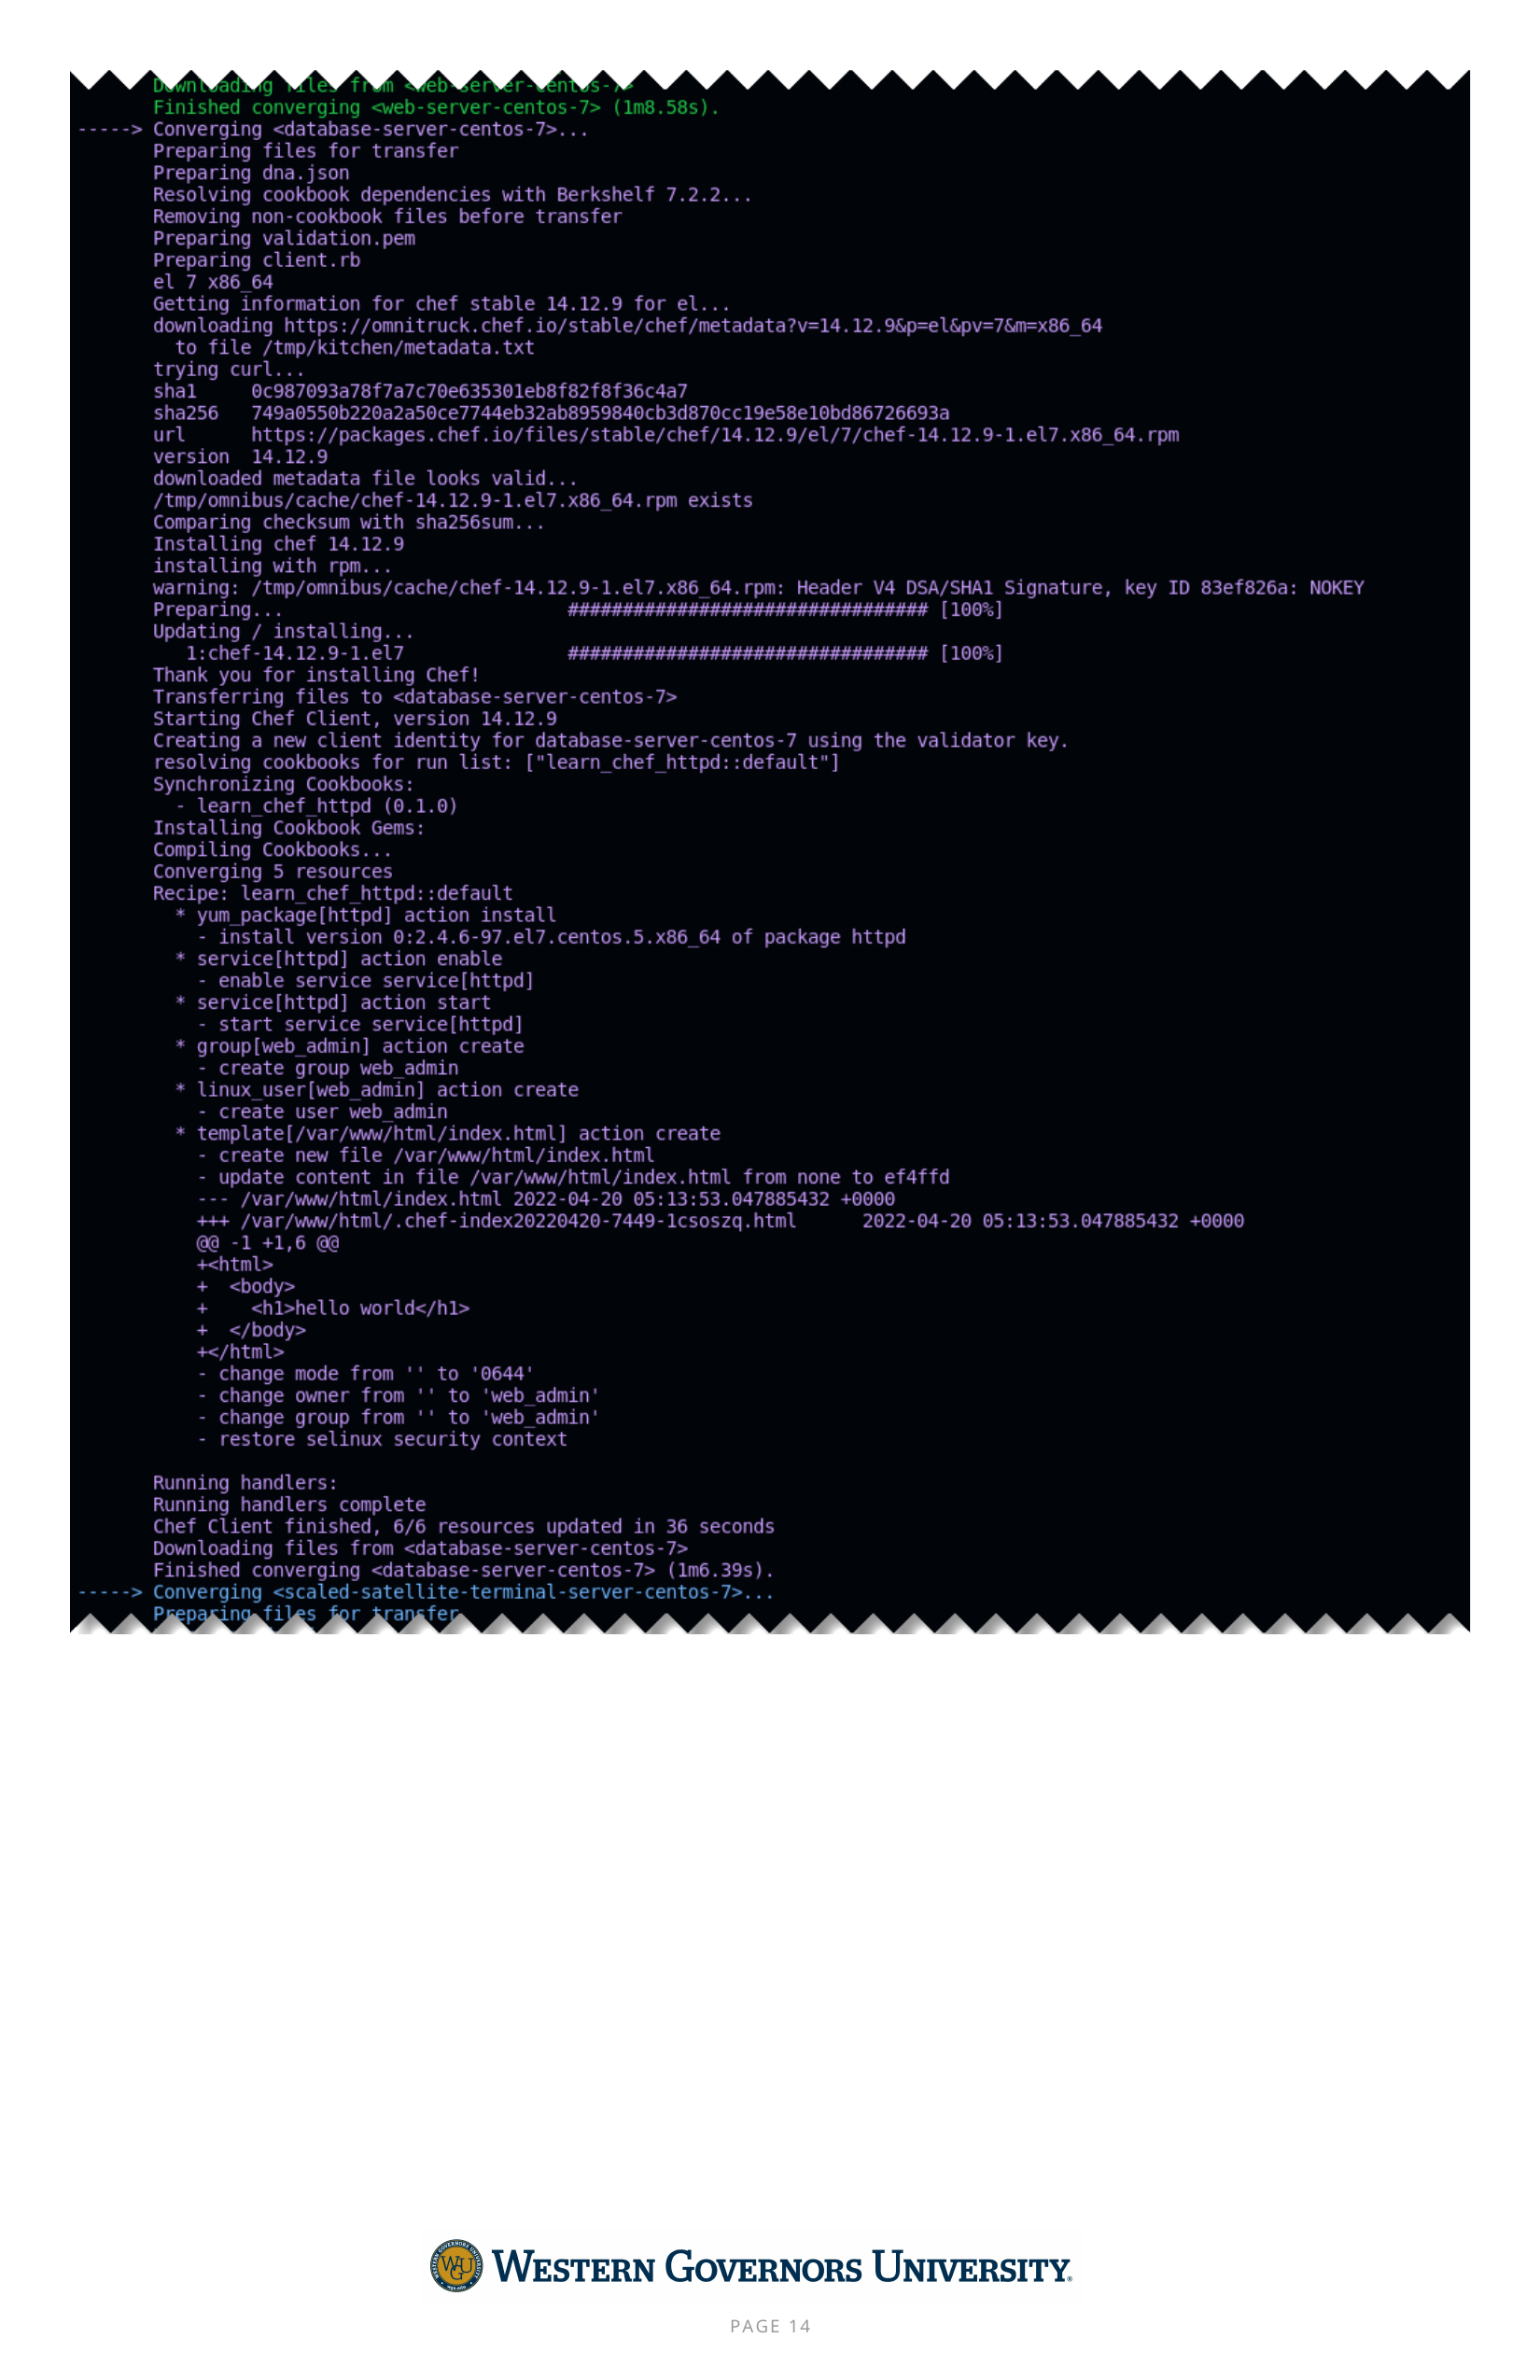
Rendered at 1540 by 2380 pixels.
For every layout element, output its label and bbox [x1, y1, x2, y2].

picture [70, 70, 1470, 1634]
picture [421, 2229, 1085, 2303]
